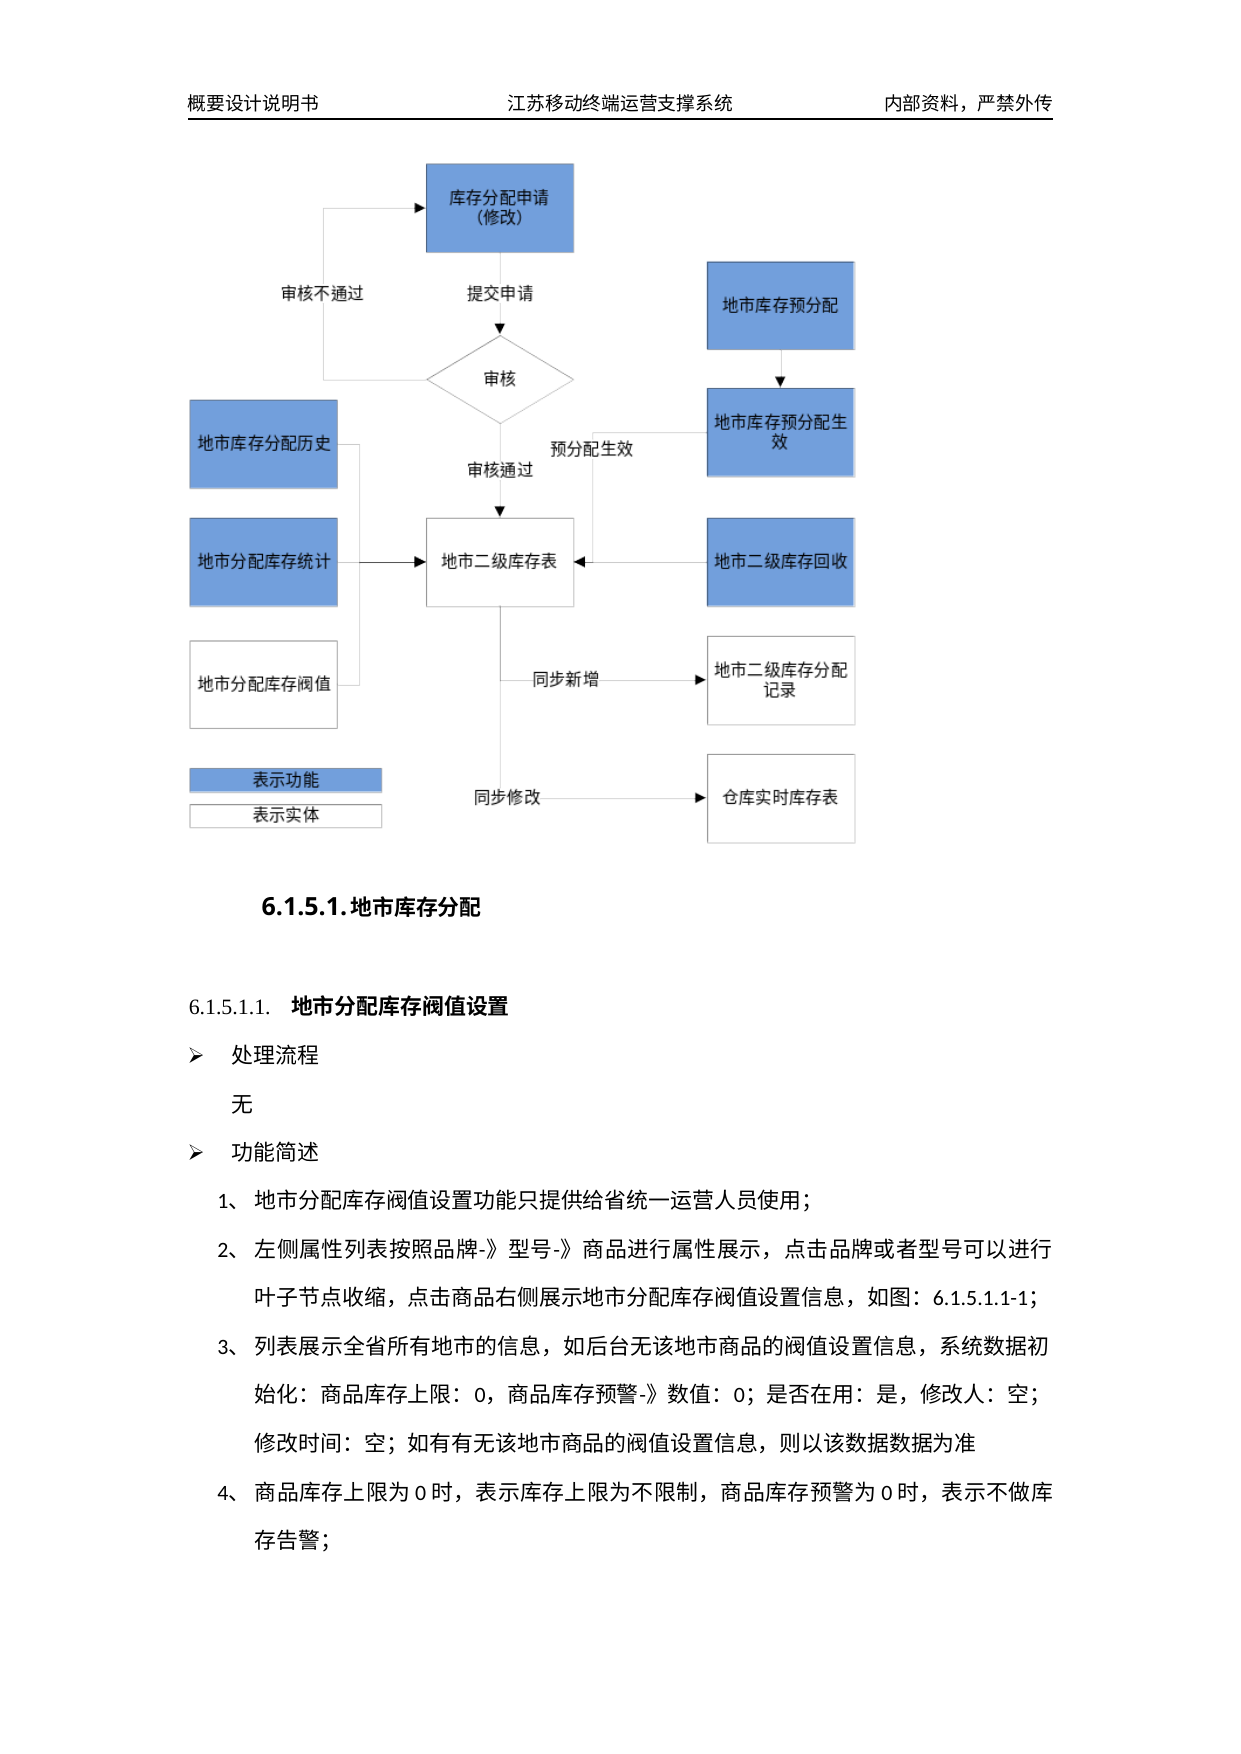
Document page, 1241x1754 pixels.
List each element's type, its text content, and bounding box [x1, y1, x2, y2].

list 处理流程 [187, 1038, 1053, 1070]
list 左侧属性列表按照品牌-》型号-》商品进行属性展示，点击品牌或者型号可以进行叶子节点收缩，点击商品右侧展示地市分配库存阀值设置信息，如图：6.1.5.1.1-1； [217, 1231, 1053, 1312]
subtitle 地市库存分配 [261, 874, 1053, 939]
list 地市分配库存阀值设置功能只提供给省统一运营人员使用； [217, 1183, 1053, 1215]
list 列表展示全省所有地市的信息，如后台无该地市商品的阀值设置信息，系统数据初始化：商品库存上限：0，商品库存预警-》数值：0；是否在用：是，修改人：空；修改时间：空；如有有无该地市商品的阀值设置信息，则以该数据数据为准 [217, 1328, 1053, 1458]
list 商品库存上限为0时，表示库存上限为不限制，商品库存预警为0时，表示不做库存告警； [217, 1474, 1053, 1555]
list 功能简述 [187, 1134, 1053, 1167]
list 无 [231, 1086, 1053, 1119]
subtitle 地市分配库存阀值设置 [188, 988, 1053, 1021]
